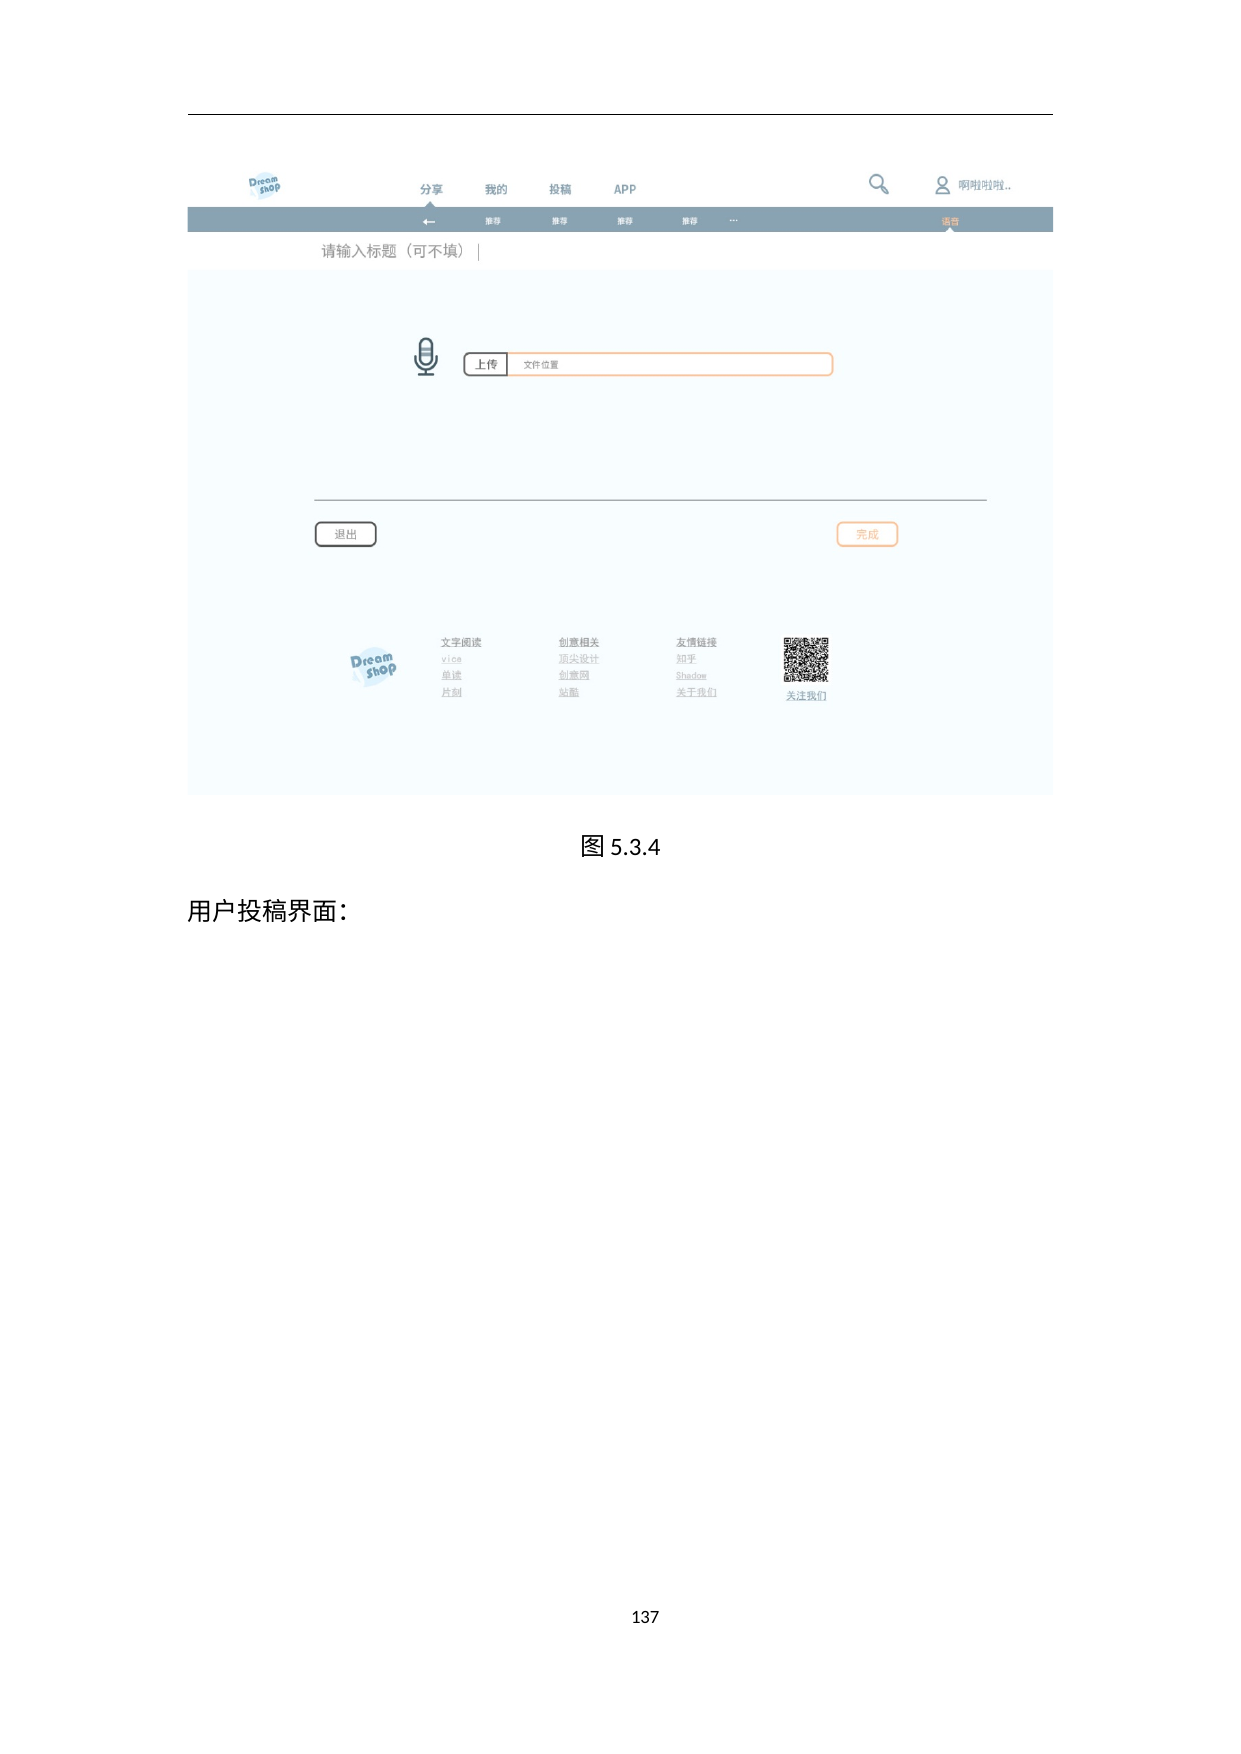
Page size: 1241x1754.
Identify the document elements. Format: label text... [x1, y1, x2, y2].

text 图5.3.4 [187, 812, 1053, 877]
picture [187, 162, 1054, 795]
text 用户投稿界面： [187, 877, 1053, 942]
